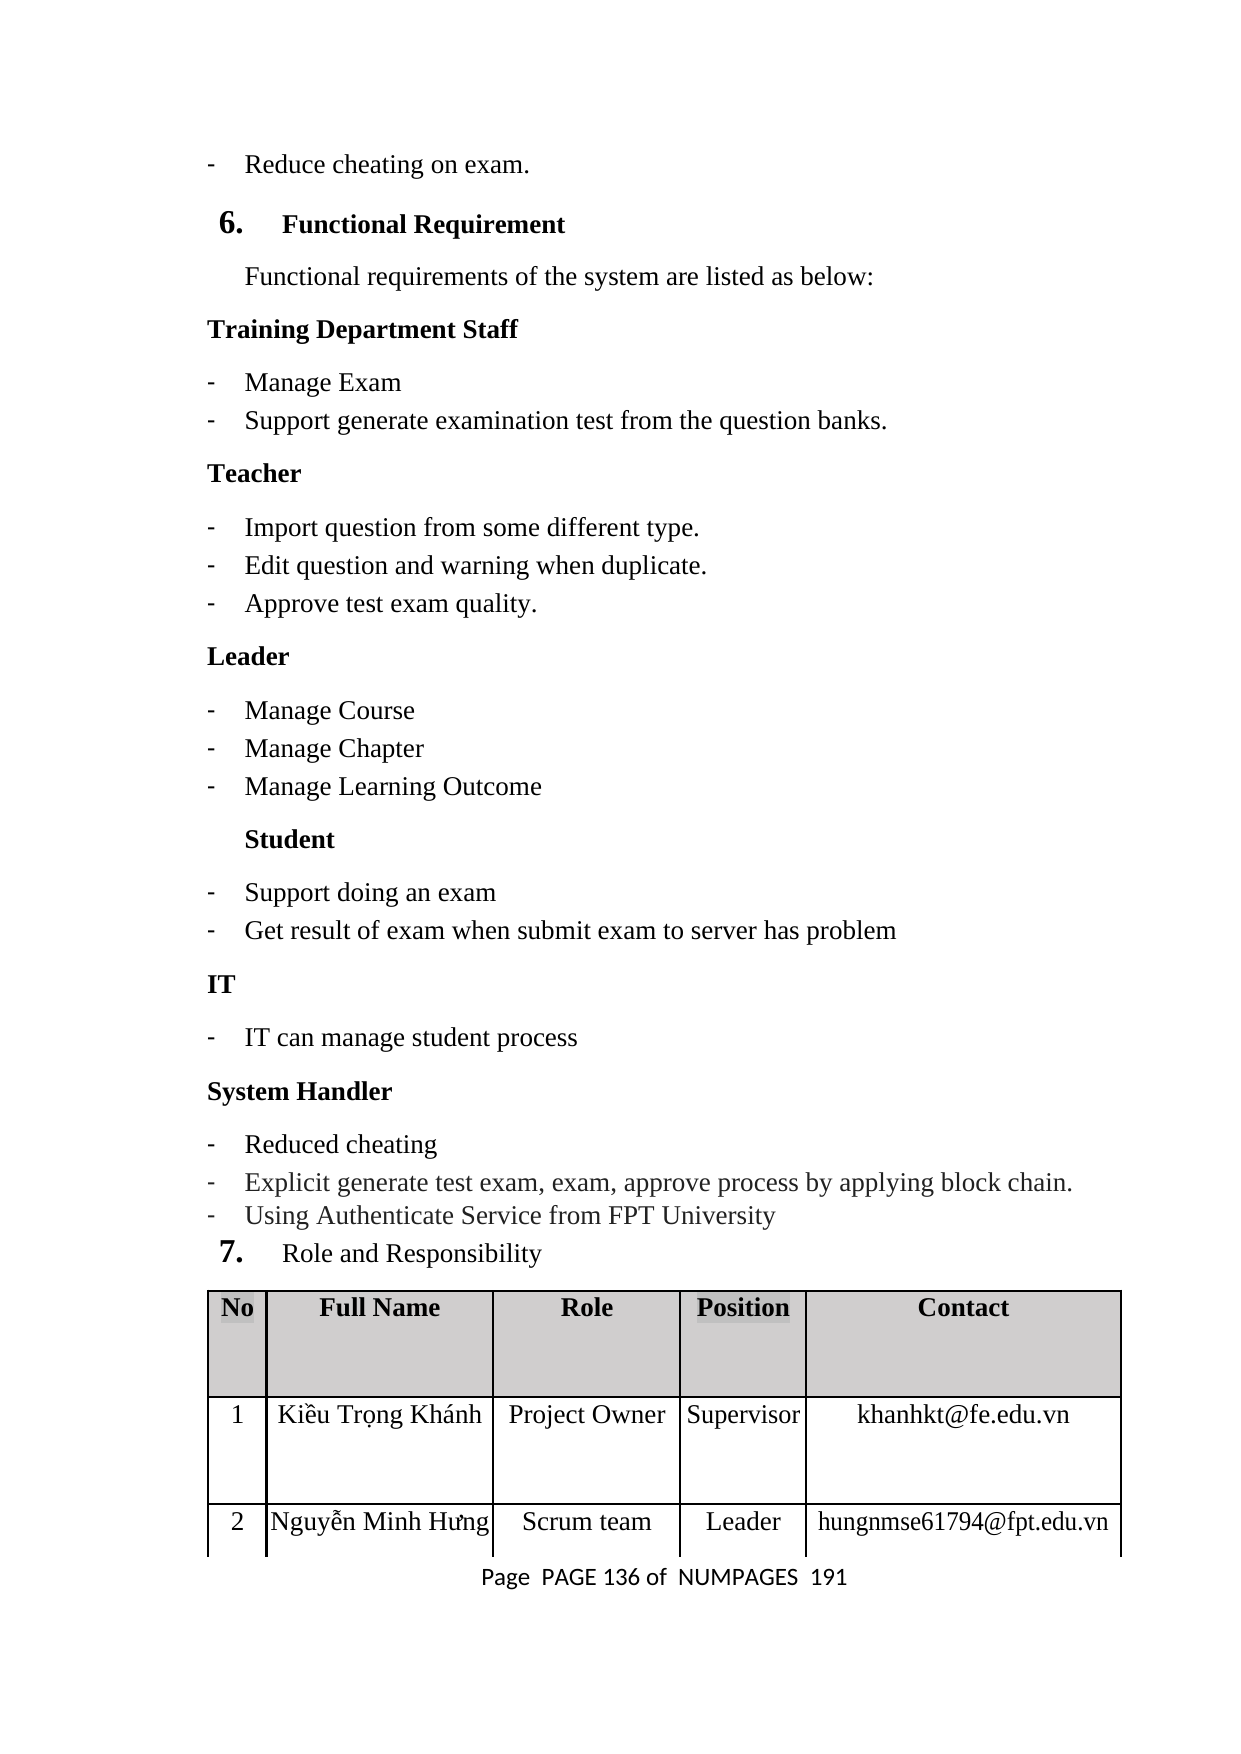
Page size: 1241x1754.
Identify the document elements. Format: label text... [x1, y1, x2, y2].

table_cell [494, 1450, 679, 1503]
table_cell Supervisor [681, 1398, 805, 1450]
list Reduce cheating on exam. [207, 148, 1122, 181]
table_cell 1 [209, 1398, 265, 1450]
text Training Department Staff [207, 313, 1122, 344]
list Get result of exam when submit exam to server has problem [207, 913, 1122, 947]
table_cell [807, 1505, 1120, 1557]
text Functional requirements of the system are listed as below: [207, 260, 1122, 291]
table_cell [494, 1344, 679, 1396]
list Manage Chapter [207, 731, 1122, 764]
table_header Role [494, 1292, 679, 1344]
table_cell [209, 1450, 265, 1503]
list Manage Learning Outcome [207, 769, 1122, 802]
table_cell khanhkt@fe.edu.vn [807, 1398, 1120, 1450]
list Support doing an exam [207, 876, 1122, 909]
list Approve test exam quality. [207, 586, 1122, 619]
table_cell [681, 1344, 805, 1396]
table_cell [681, 1450, 805, 1503]
list Using Authenticate Service from FPT University [207, 1198, 1122, 1231]
list Reduced cheating [207, 1127, 1122, 1161]
list IT can manage student process [207, 1021, 1122, 1053]
list Explicit generate test exam, exam, approve process by applying block chain. [207, 1165, 1122, 1198]
table_cell Kiều Trọng Khánh [268, 1398, 492, 1450]
text Student [244, 823, 1122, 854]
table_cell Scrum team members [494, 1505, 679, 1557]
list Import question from some different type. [207, 510, 1122, 543]
table_header Contact [807, 1292, 1120, 1344]
table_cell Leader [681, 1505, 805, 1557]
table_cell [268, 1450, 492, 1503]
table_cell [807, 1344, 1120, 1396]
table_cell 2 [209, 1505, 265, 1557]
table_cell Project Owner [494, 1398, 679, 1450]
text System Handler [207, 1075, 1122, 1106]
table_header No [209, 1292, 265, 1344]
table_cell Nguyễn Minh Hưng [268, 1505, 492, 1557]
text Teacher [207, 458, 1122, 489]
table_cell [807, 1450, 1120, 1503]
list Manage Exam [207, 365, 1122, 398]
table_cell [268, 1344, 492, 1396]
subtitle Functional Requirement [207, 202, 1122, 241]
list Edit question and warning when duplicate. [207, 548, 1122, 581]
subtitle Role and Responsibility [207, 1231, 1122, 1270]
text Leader [207, 640, 1122, 672]
table_header Full Name [268, 1292, 492, 1344]
table_header Position [681, 1292, 805, 1344]
table_cell [209, 1344, 265, 1396]
list Manage Course [207, 693, 1122, 726]
text IT [207, 968, 1122, 999]
list Support generate examination test from the question banks. [207, 403, 1122, 436]
